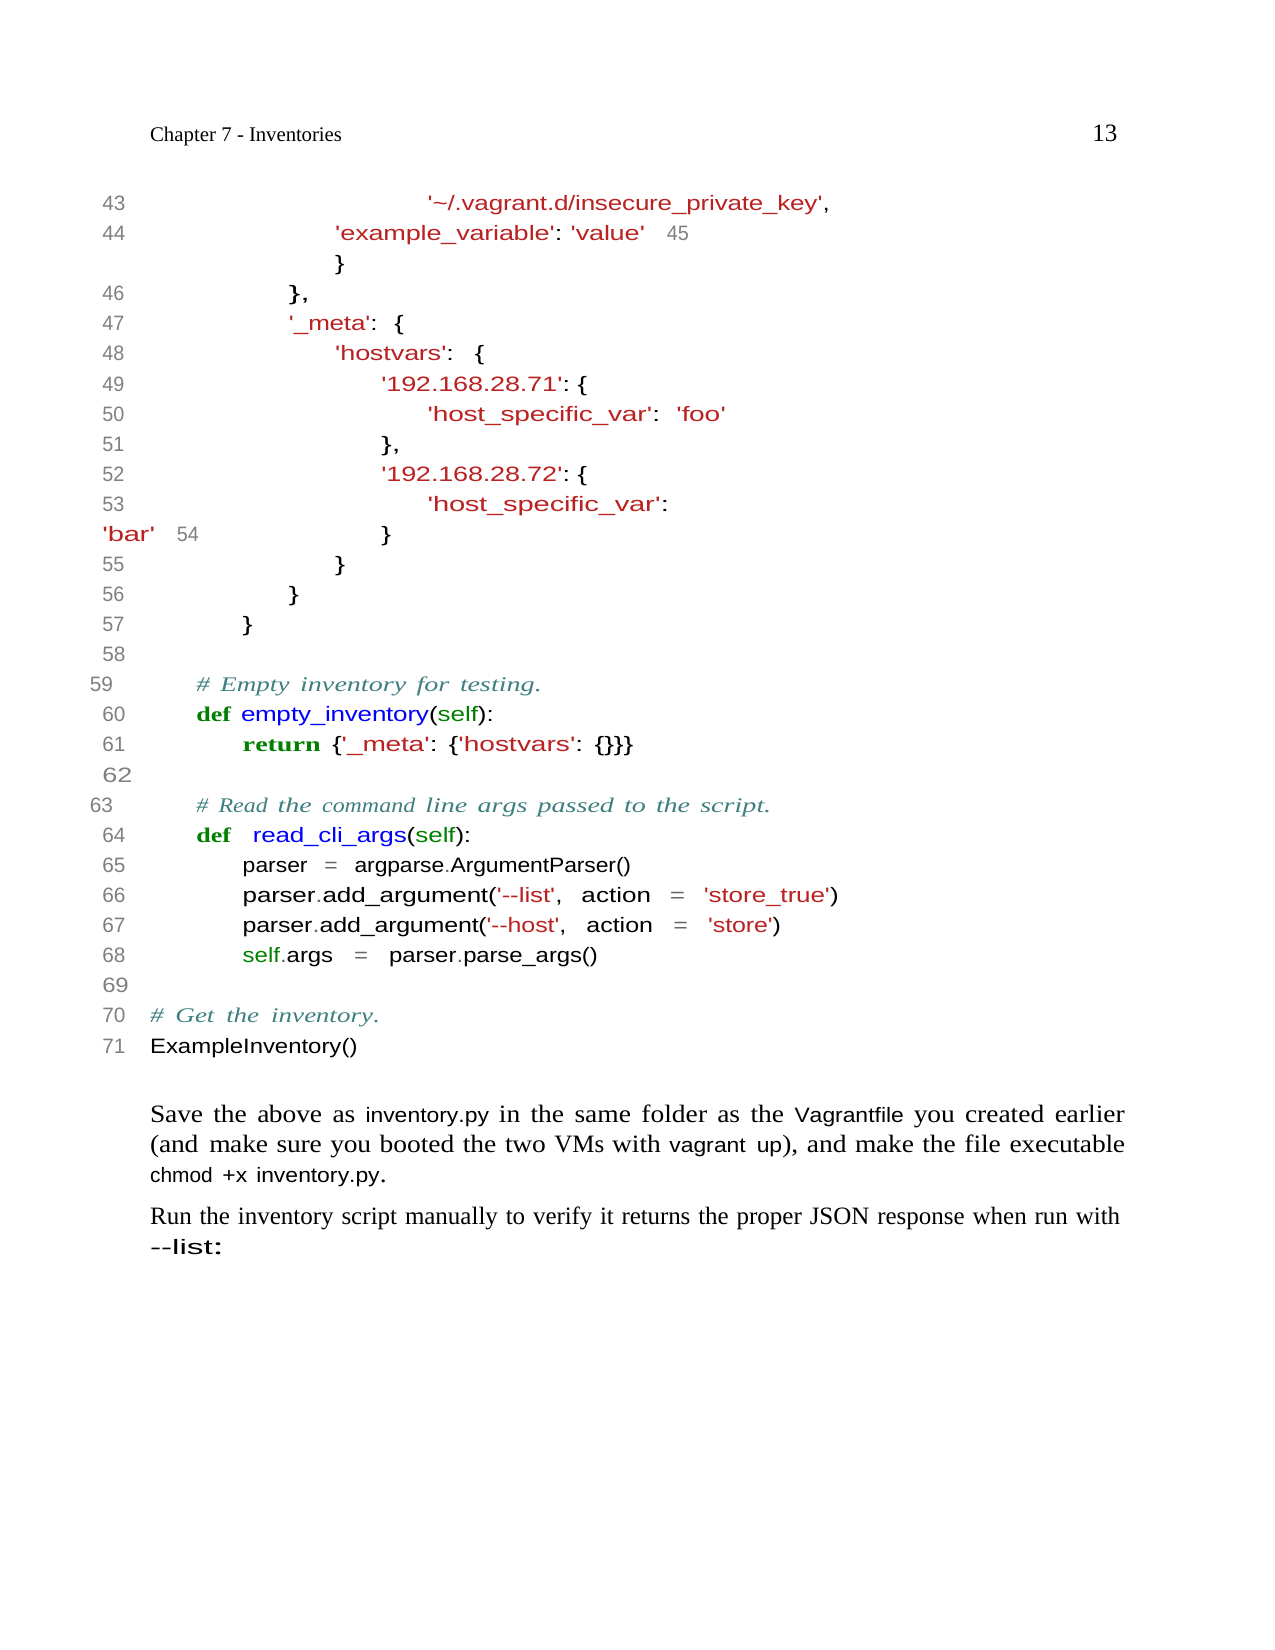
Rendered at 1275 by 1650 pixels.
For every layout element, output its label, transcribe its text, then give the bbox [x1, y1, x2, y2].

text 47 '_meta': { [102, 311, 1137, 335]
text 52 '192.168.28.72': { [102, 461, 1137, 485]
list def read_cli_args(self): [102, 823, 1137, 847]
list parser.add_argument('--list', action = 'store_true') [102, 883, 1137, 907]
text 53 'host_specific_var': 'bar' 54 } [102, 491, 728, 545]
text 58 [102, 642, 1137, 666]
list # Empty inventory for testing. [89, 672, 1137, 696]
list def empty_inventory(self): [102, 702, 1137, 726]
list '~/.vagrant.d/insecure_private_key', [102, 191, 1137, 215]
text Save the above as inventory.py in the same folder as the Vagrantfile you created earlier (and make sure you booted the two VMs with vagrant up), and make the file executable chmod +x inventory.py. [150, 1099, 1125, 1188]
text 49 '192.168.28.71': { [102, 371, 1137, 395]
list 'example_variable': 'value' 45 } [102, 221, 693, 275]
list self.args = parser.parse_args() 69 [102, 943, 601, 997]
text Run the inventory script manually to verify it returns the proper JSON response when run with [150, 1201, 1137, 1230]
list # Read the command line args passed to the script. [89, 792, 1137, 817]
text --list: [150, 1231, 1137, 1260]
text 46 }, [102, 281, 1137, 305]
text 57 } [102, 612, 1137, 636]
text 50 'host_specific_var': 'foo' 51 }, [102, 401, 728, 455]
text 56 } [102, 582, 1137, 606]
list parser = argparse.ArgumentParser() [102, 853, 1137, 877]
list # Get the inventory. [102, 1003, 1137, 1027]
list return {'_meta': {'hostvars': {}}} 62 [102, 732, 636, 786]
list parser.add_argument('--host', action = 'store') [102, 913, 1137, 937]
text 55 } [102, 551, 1137, 575]
list ExampleInventory() [102, 1033, 1137, 1057]
text 48 'hostvars': { [102, 341, 1137, 365]
